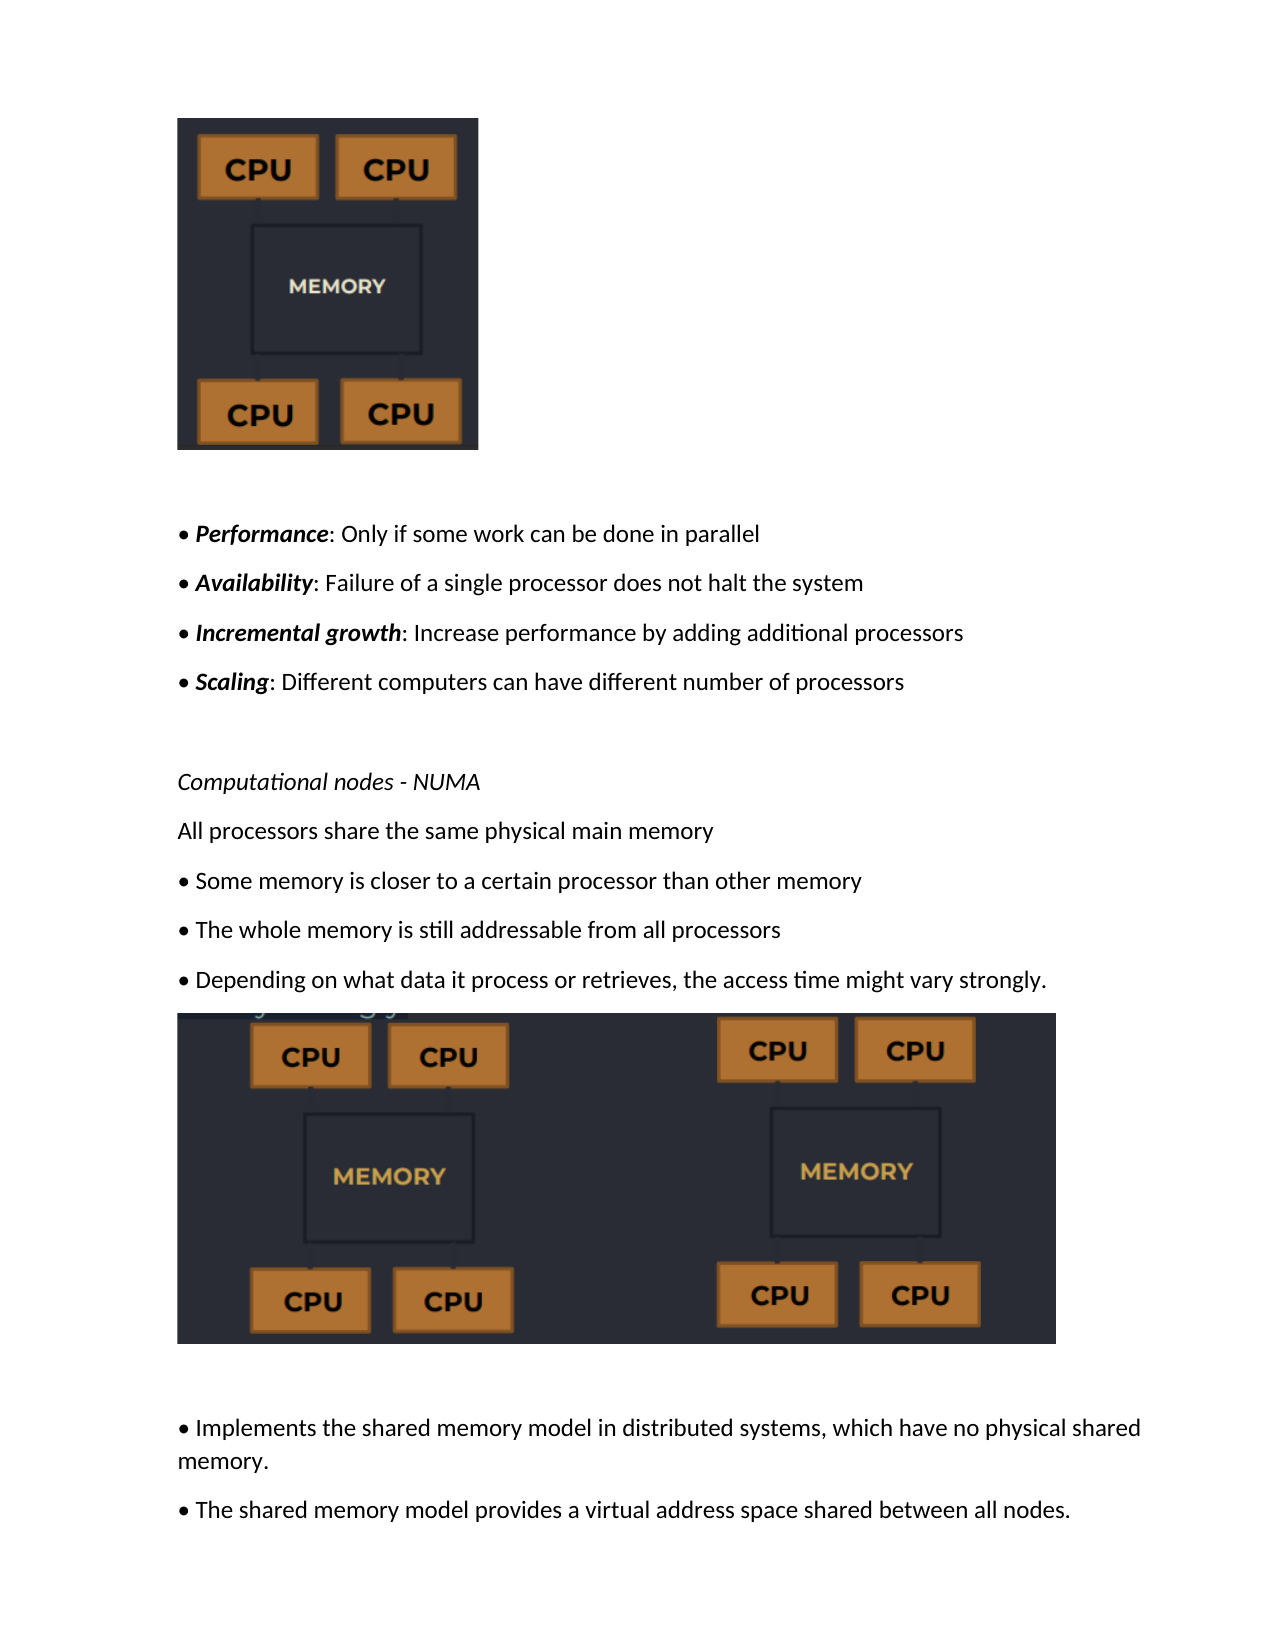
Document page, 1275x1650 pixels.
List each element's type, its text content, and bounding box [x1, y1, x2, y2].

text • Some memory is closer to a certain processor than other memory [177, 865, 1186, 895]
text • Performance: Only if some work can be done in parallel [177, 518, 1186, 548]
text • The shared memory model provides a virtual address space shared between all nodes. [177, 1494, 1186, 1525]
text • The whole memory is still addressable from all processors [177, 914, 1186, 945]
text • Implements the shared memory model in distributed systems, which have no physical shared memory. [177, 1412, 1186, 1476]
text Computational nodes - NUMA [177, 766, 1186, 796]
text All processors share the same physical main memory [177, 815, 1186, 846]
text • Availability: Failure of a single processor does not halt the system [177, 567, 1186, 598]
picture [177, 1013, 1056, 1344]
text • Depending on what data it process or retrieves, the access time might vary strongly. [177, 964, 1186, 994]
text • Incremental growth: Increase performance by adding additional processors [177, 617, 1186, 647]
text • Scaling: Different computers can have different number of processors [177, 667, 1186, 697]
picture [177, 118, 479, 450]
